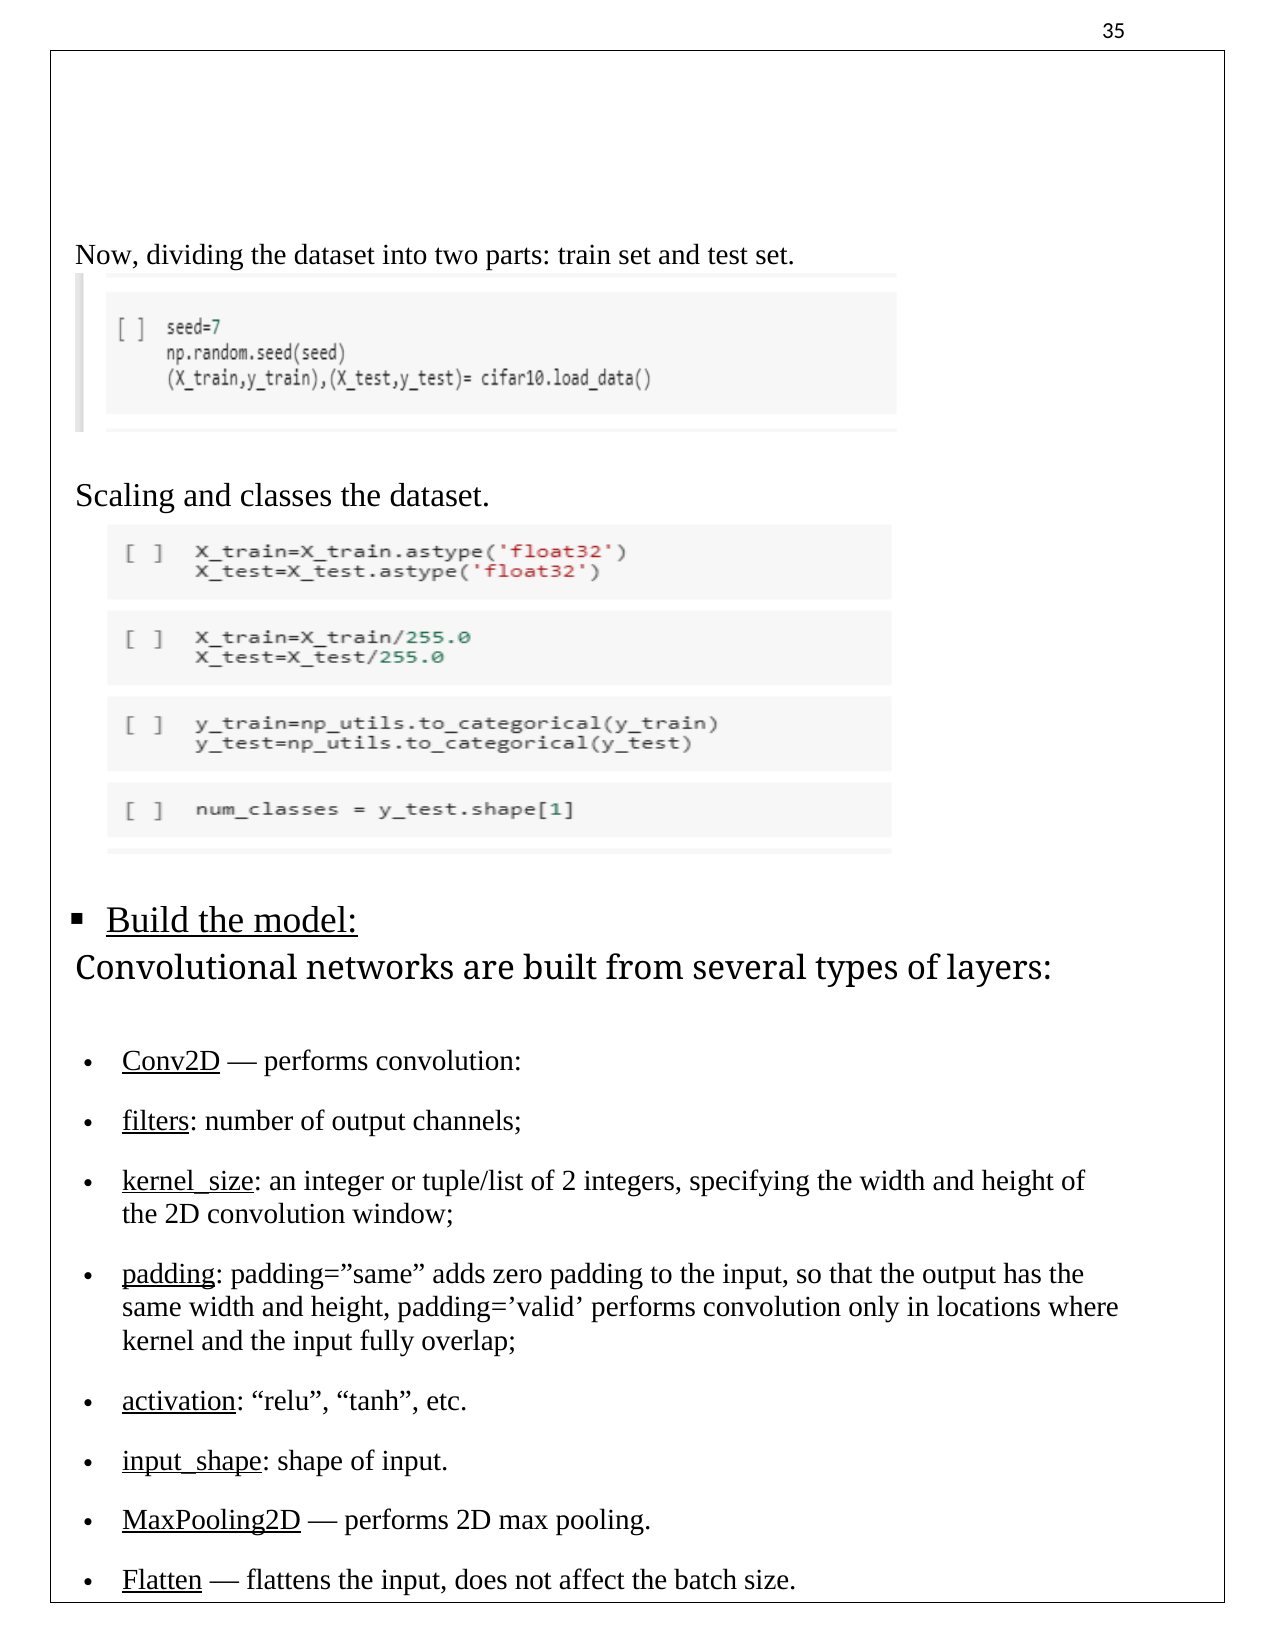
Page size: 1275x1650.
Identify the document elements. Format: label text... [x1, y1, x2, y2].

picture [75, 516, 892, 854]
list Flatten — flattens the input, does not affect the batch size. [84, 1562, 1125, 1596]
list Build the model: [68, 897, 1200, 941]
list Conv2D — performs convolution: [84, 1043, 1125, 1077]
list MaxPooling2D — performs 2D max pooling. [84, 1502, 1125, 1536]
list Convolutional networks are built from several types of layers: [75, 944, 1200, 989]
list Scaling and classes the dataset. [75, 475, 1200, 513]
picture [75, 273, 897, 432]
list kernel_size: an integer or tuple/list of 2 integers, specifying the width and height of the 2D convolution window; [84, 1163, 1125, 1230]
list padding: padding=”same” adds zero padding to the input, so that the output has the same width and height, padding=’valid’ performs convolution only in locations where kernel and the input fully overlap; [84, 1256, 1125, 1357]
list filters: number of output channels; [84, 1103, 1125, 1136]
list activation: “relu”, “tanh”, etc. [84, 1383, 1125, 1416]
list input_shape: shape of input. [84, 1443, 1200, 1476]
list Now, dividing the dataset into two parts: train set and test set. [75, 237, 1200, 271]
